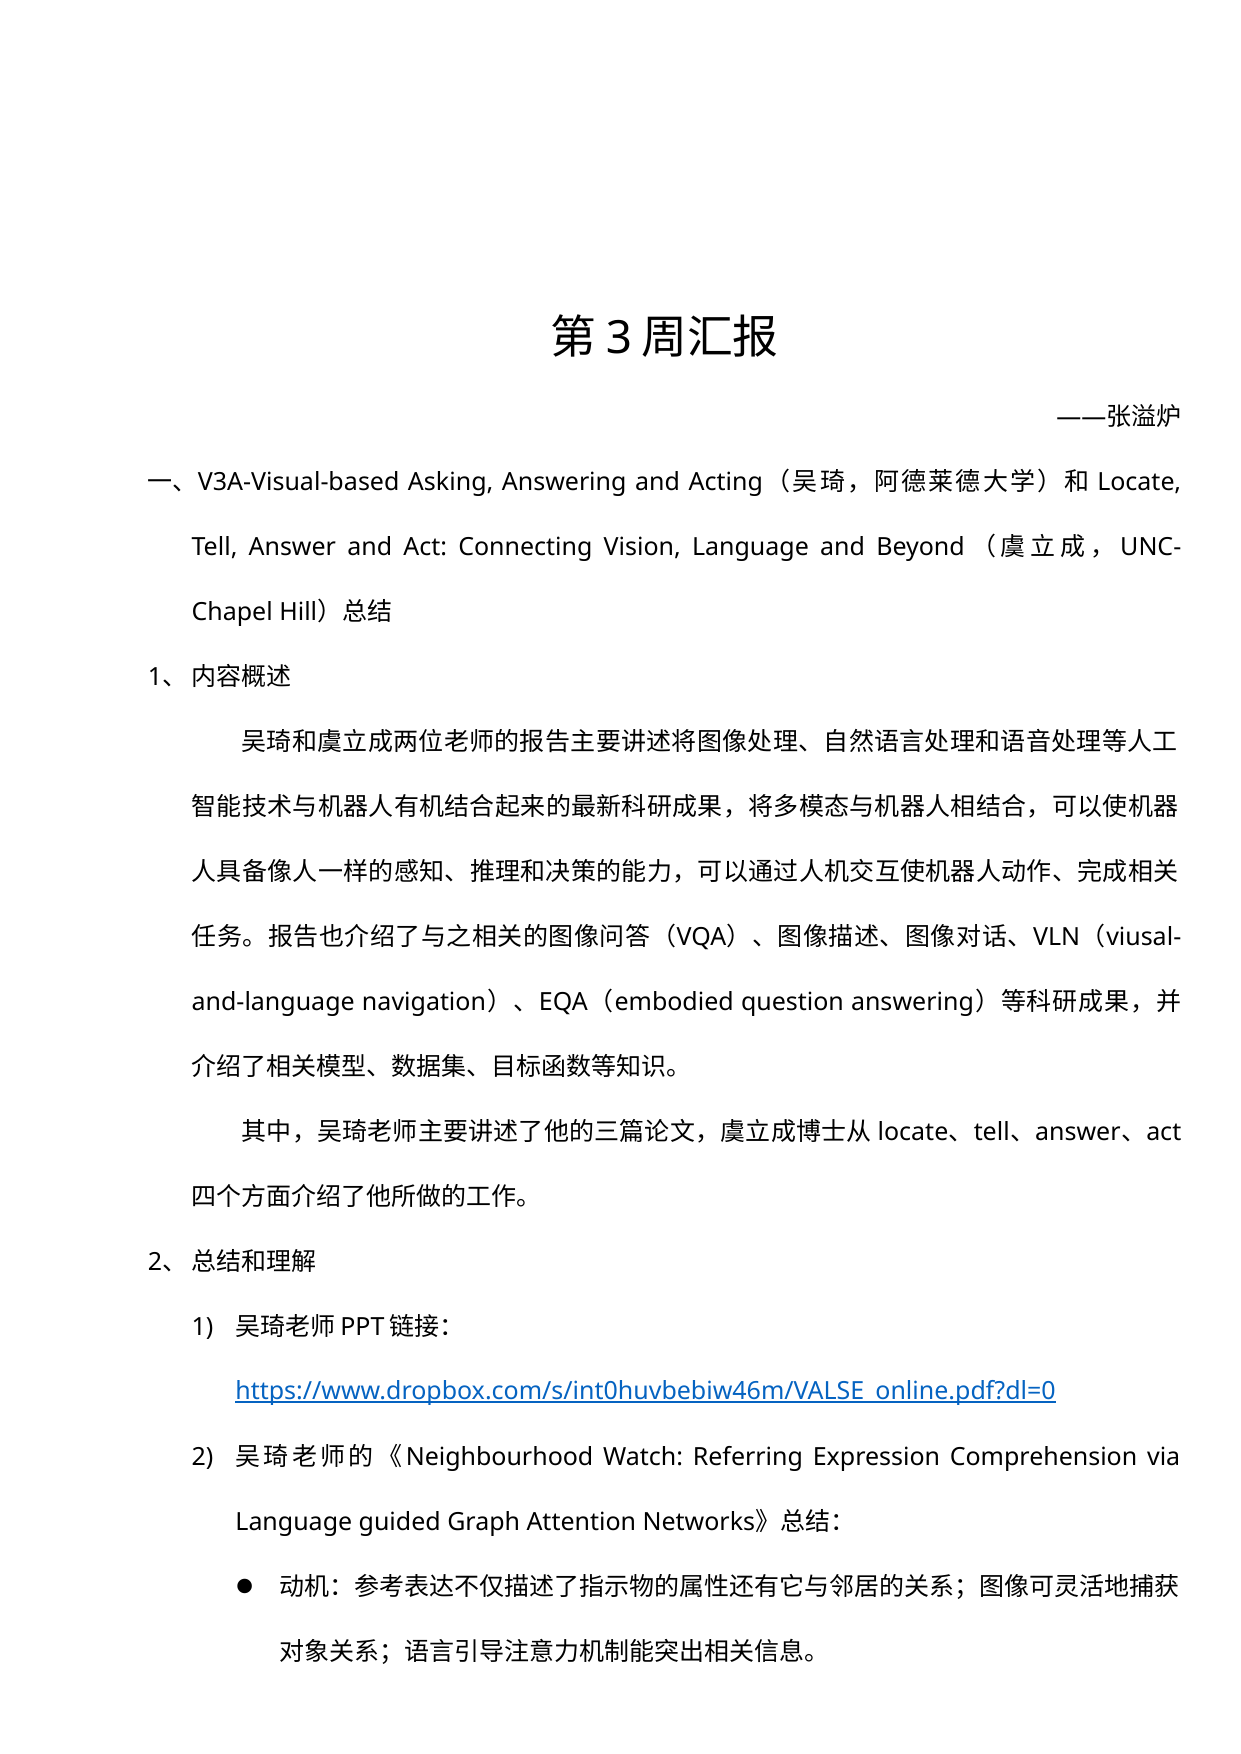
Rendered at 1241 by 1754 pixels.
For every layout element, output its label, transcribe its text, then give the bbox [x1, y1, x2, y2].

text 第3周汇报 [148, 284, 1181, 382]
text ——张溢炉 [148, 382, 1181, 447]
list 吴琦老师的《Neighbourhood Watch: Referring Expression Comprehension via Language guided Graph Attention Networks》总结： [191, 1422, 1181, 1552]
list V3A-Visual-based Asking, Answering and Acting（吴琦，阿德莱德大学）和Locate, Tell, Answer and Act: Connecting Vision, Language and Beyond（虞立成，UNC-Chapel Hill）总结 [148, 447, 1181, 642]
list 总结和理解 [148, 1227, 1181, 1292]
list https://www.dropbox.com/s/int0huvbebiw46m/VALSE_online.pdf?dl=0 [235, 1357, 1181, 1422]
list 吴琦老师PPT链接： [191, 1292, 1181, 1357]
list 动机：参考表达不仅描述了指示物的属性还有它与邻居的关系；图像可灵活地捕获对象关系；语言引导注意力机制能突出相关信息。 [235, 1552, 1181, 1682]
list 内容概述 [148, 642, 1181, 707]
list 吴琦和虞立成两位老师的报告主要讲述将图像处理、自然语言处理和语音处理等人工智能技术与机器人有机结合起来的最新科研成果，将多模态与机器人相结合，可以使机器人具备像人一样的感知、推理和决策的能力，可以通过人机交互使机器人动作、完成相关任务。报告也介绍了与之相关的图像问答（VQA）、图像描述、图像对话、VLN（viusal-and-language navigation）、EQA（embodied question answering）等科研成果，并介绍了相关模型、数据集、目标函数等知识。 [191, 707, 1181, 1097]
list 其中，吴琦老师主要讲述了他的三篇论文，虞立成博士从locate、tell、answer、act四个方面介绍了他所做的工作。 [191, 1097, 1181, 1227]
